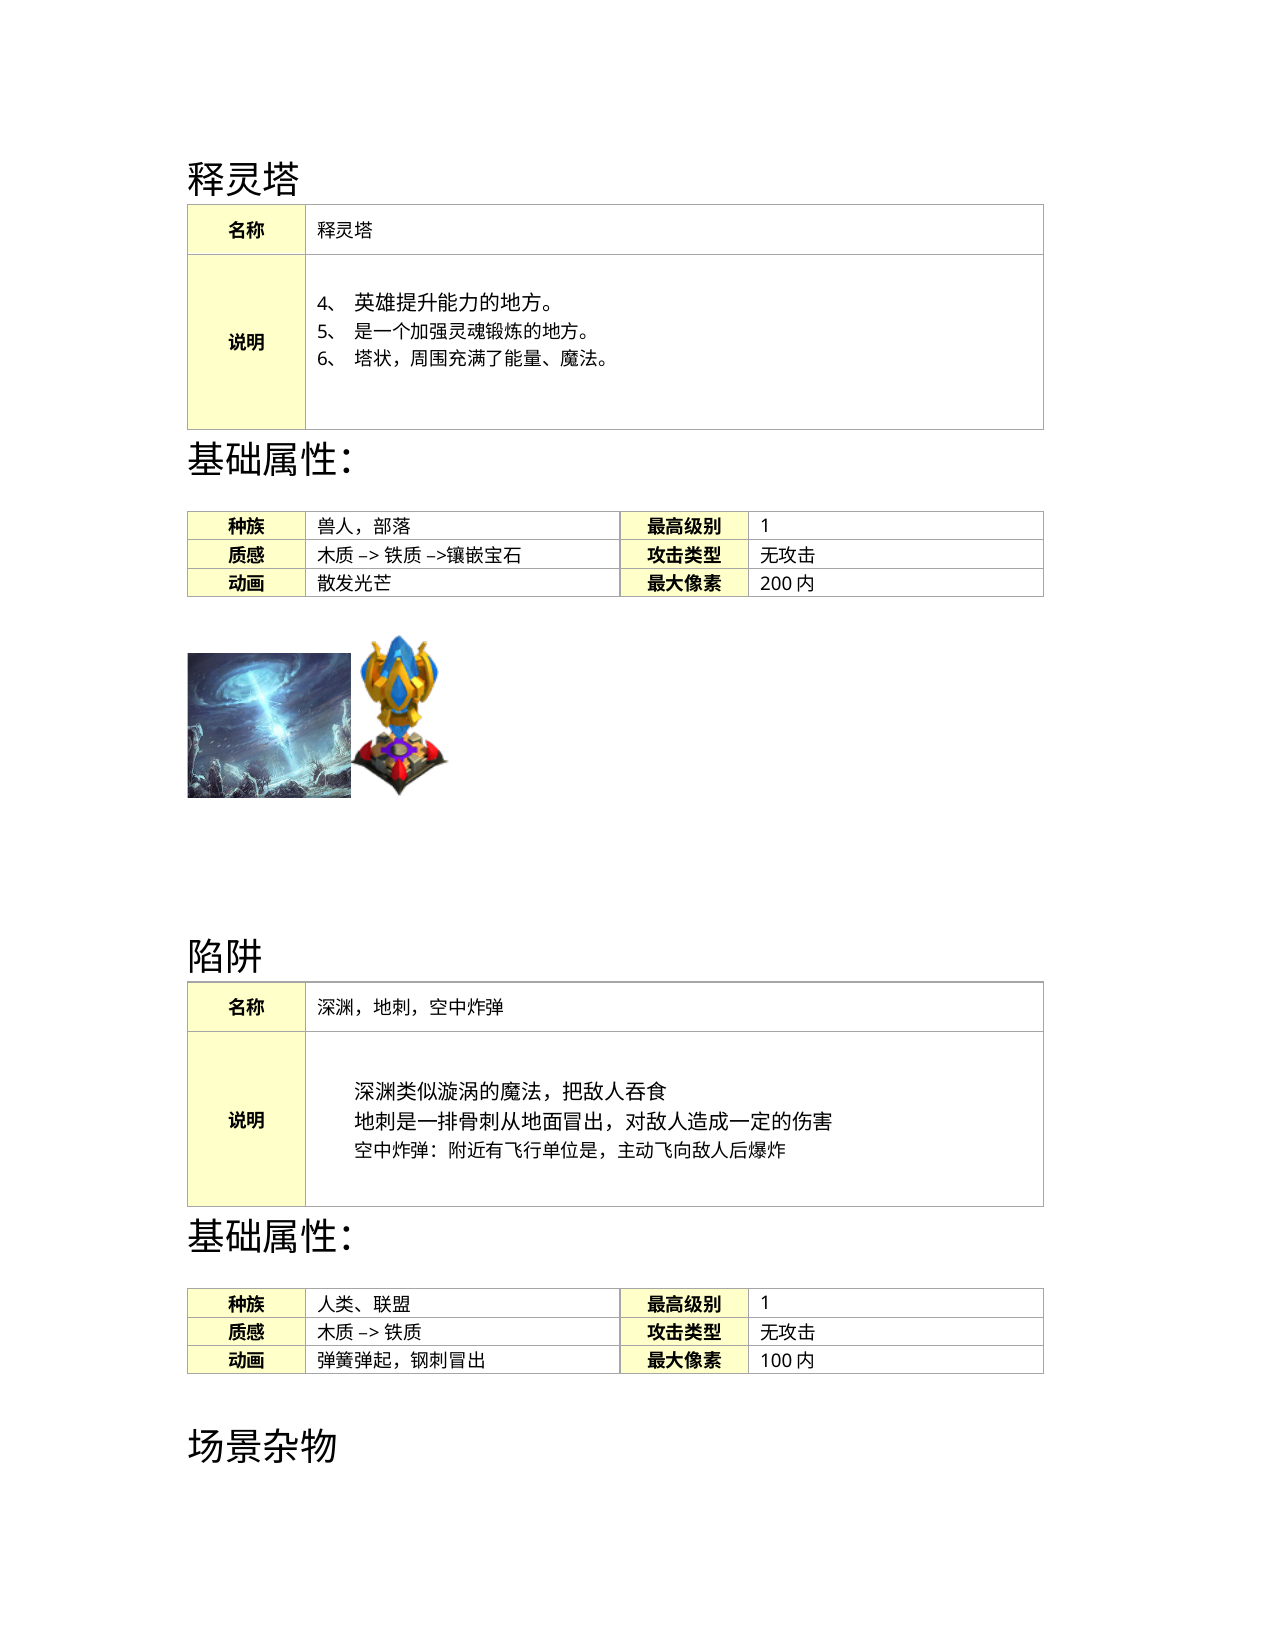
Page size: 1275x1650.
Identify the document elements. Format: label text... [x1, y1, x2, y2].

table_cell 攻击类型 [621, 1318, 748, 1345]
table_header 人类、联盟 [306, 1289, 619, 1317]
table_header 兽人，部落 [306, 512, 619, 539]
table_cell 最大像素 [621, 569, 748, 596]
table_cell 弹簧弹起，钢刺冒出 [306, 1346, 619, 1373]
text 场景杂物 [187, 1417, 1087, 1471]
table_cell 英雄提升能力的地方。 是一个加强灵魂锻炼的地方。 塔状，周围充满了能量、魔法。 [306, 255, 1043, 429]
table_cell 动画 [188, 1346, 305, 1373]
table_cell 散发光芒 [306, 569, 619, 596]
table_cell 100内 [749, 1346, 1043, 1373]
table_cell 木质 –> 铁质 –>镶嵌宝石 [306, 540, 619, 568]
table_header 名称 [188, 205, 305, 253]
table_cell 动画 [188, 569, 305, 596]
table_cell 质感 [188, 540, 305, 568]
table_cell 最大像素 [621, 1346, 748, 1373]
text 释灵塔 [187, 150, 1087, 204]
table_header 1 [749, 512, 1043, 539]
table_cell 无攻击 [749, 1318, 1043, 1345]
table_cell 木质 –> 铁质 [306, 1318, 619, 1345]
text 基础属性： [187, 1207, 1087, 1261]
table_cell 200内 [749, 569, 1043, 596]
table_header 种族 [188, 512, 305, 539]
table_header 种族 [188, 1289, 305, 1317]
table_cell 无攻击 [749, 540, 1043, 568]
picture [187, 625, 449, 798]
text 陷阱 [187, 927, 1087, 981]
table_header 最高级别 [621, 512, 748, 539]
table_header 名称 [188, 983, 305, 1031]
table_header 最高级别 [621, 1289, 748, 1317]
table_cell 攻击类型 [621, 540, 748, 568]
table_header 深渊，地刺，空中炸弹 [306, 983, 1043, 1031]
table_cell 质感 [188, 1318, 305, 1345]
table_header 释灵塔 [306, 205, 1043, 253]
table_cell 说明 [188, 255, 305, 429]
text 基础属性： [187, 430, 1087, 484]
table_header 1 [749, 1289, 1043, 1317]
table_cell 深渊类似漩涡的魔法，把敌人吞食 地刺是一排骨刺从地面冒出，对敌人造成一定的伤害 空中炸弹：附近有飞行单位是，主动飞向敌人后爆炸 [306, 1032, 1043, 1206]
table_cell 说明 [188, 1032, 305, 1206]
